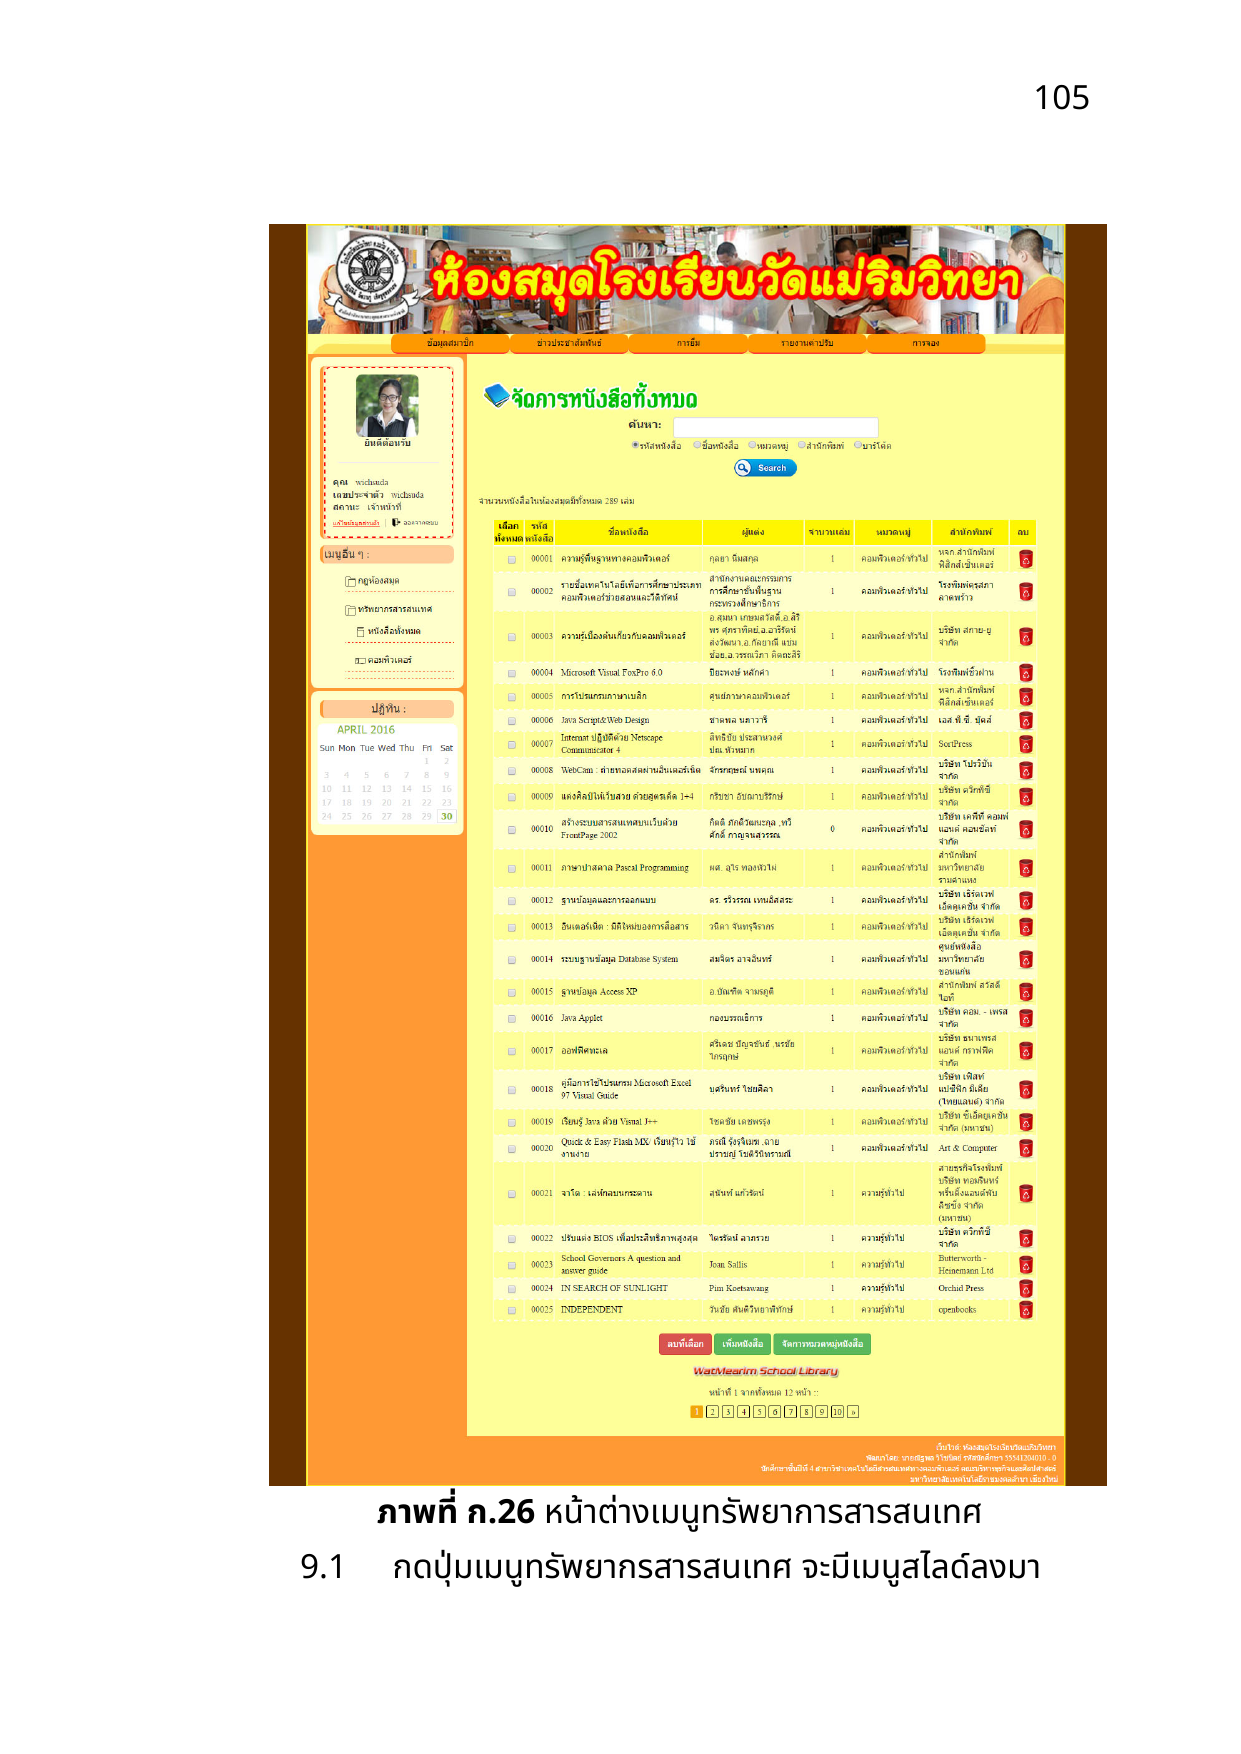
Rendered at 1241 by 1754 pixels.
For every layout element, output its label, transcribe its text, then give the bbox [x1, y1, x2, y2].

list ภาพที่ ก.26 หน้าต่างเมนูทรัพยาการสารสนเทศ [269, 1488, 1090, 1539]
picture [269, 224, 1107, 1486]
list กดปุ่มเมนูทรัพยากรสารสนเทศ จะมีเมนูสไลด์ลงมา [300, 1543, 1090, 1593]
